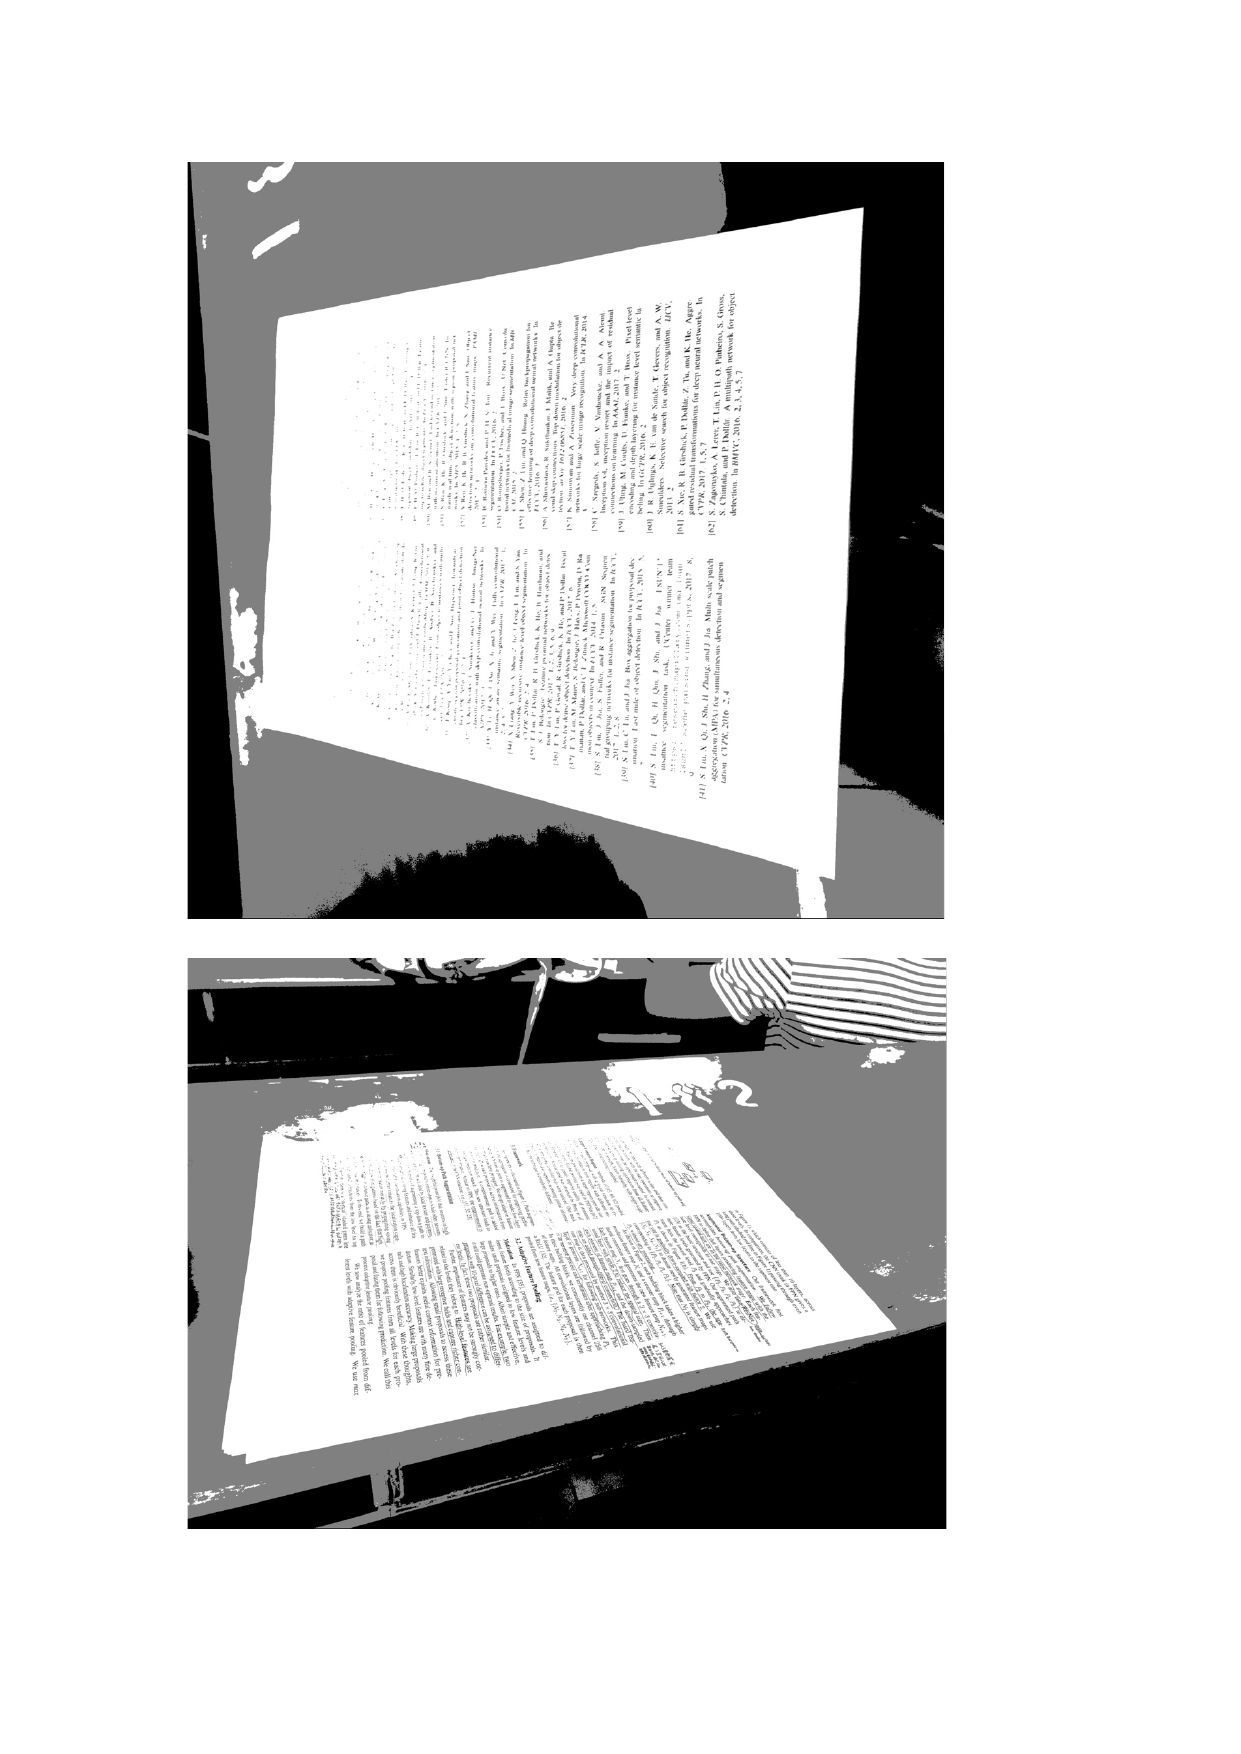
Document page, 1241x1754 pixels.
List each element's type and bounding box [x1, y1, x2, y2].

picture [187, 958, 947, 1529]
picture [187, 162, 945, 919]
